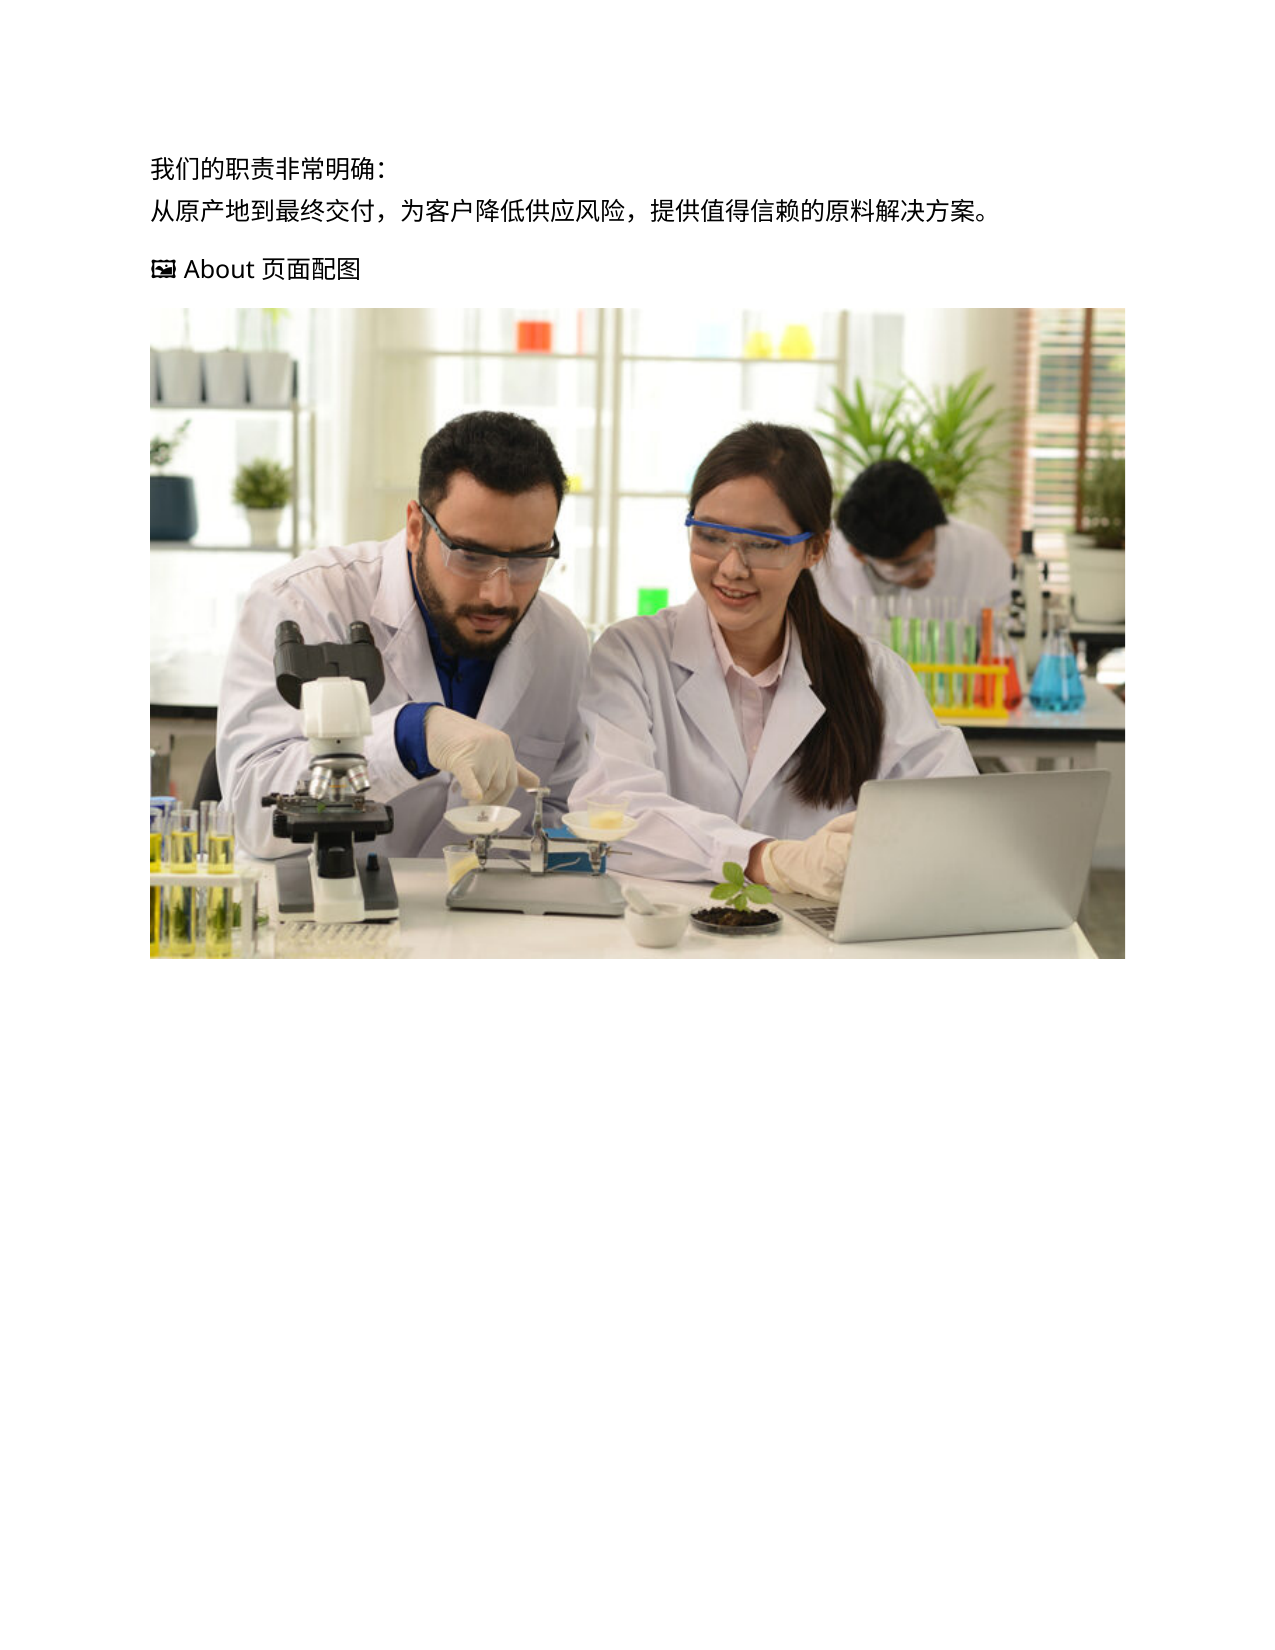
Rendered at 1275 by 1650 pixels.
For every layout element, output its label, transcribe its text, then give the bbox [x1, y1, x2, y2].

picture [150, 308, 1125, 959]
text 我们的职责非常明确： 从原产地到最终交付，为客户降低供应风险，提供值得信赖的原料解决方案。 [150, 150, 1125, 228]
text 🖼️ About 页面配图 [150, 250, 1125, 286]
